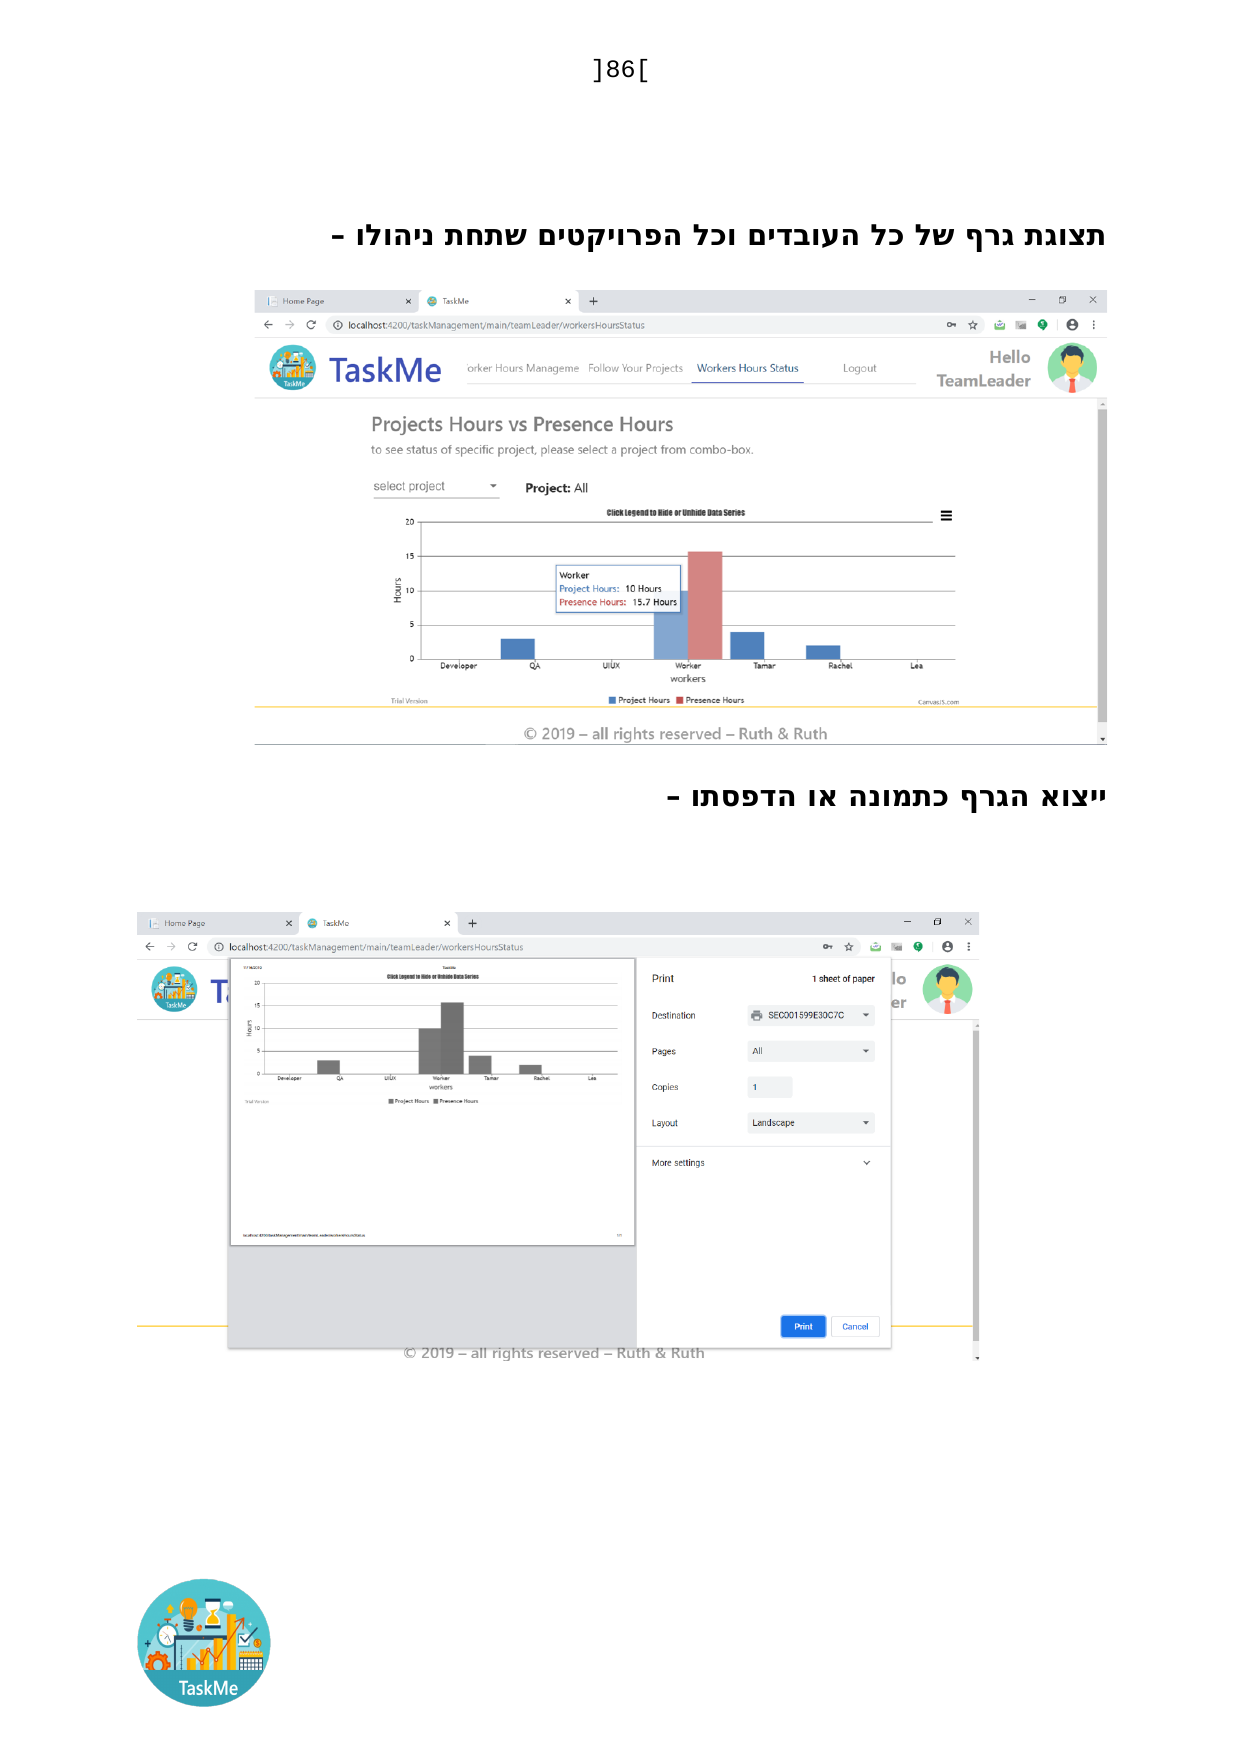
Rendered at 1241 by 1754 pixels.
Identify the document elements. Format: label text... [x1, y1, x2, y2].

picture [135, 912, 979, 1360]
text תצוגת גרף של כל העובדים וכל הפרויקטים שתחת ניהולו – [133, 218, 1107, 252]
picture [133, 1574, 277, 1713]
picture [254, 289, 1108, 745]
text ייצוא הגרף כתמונה או הדפסתו – [133, 780, 1107, 814]
